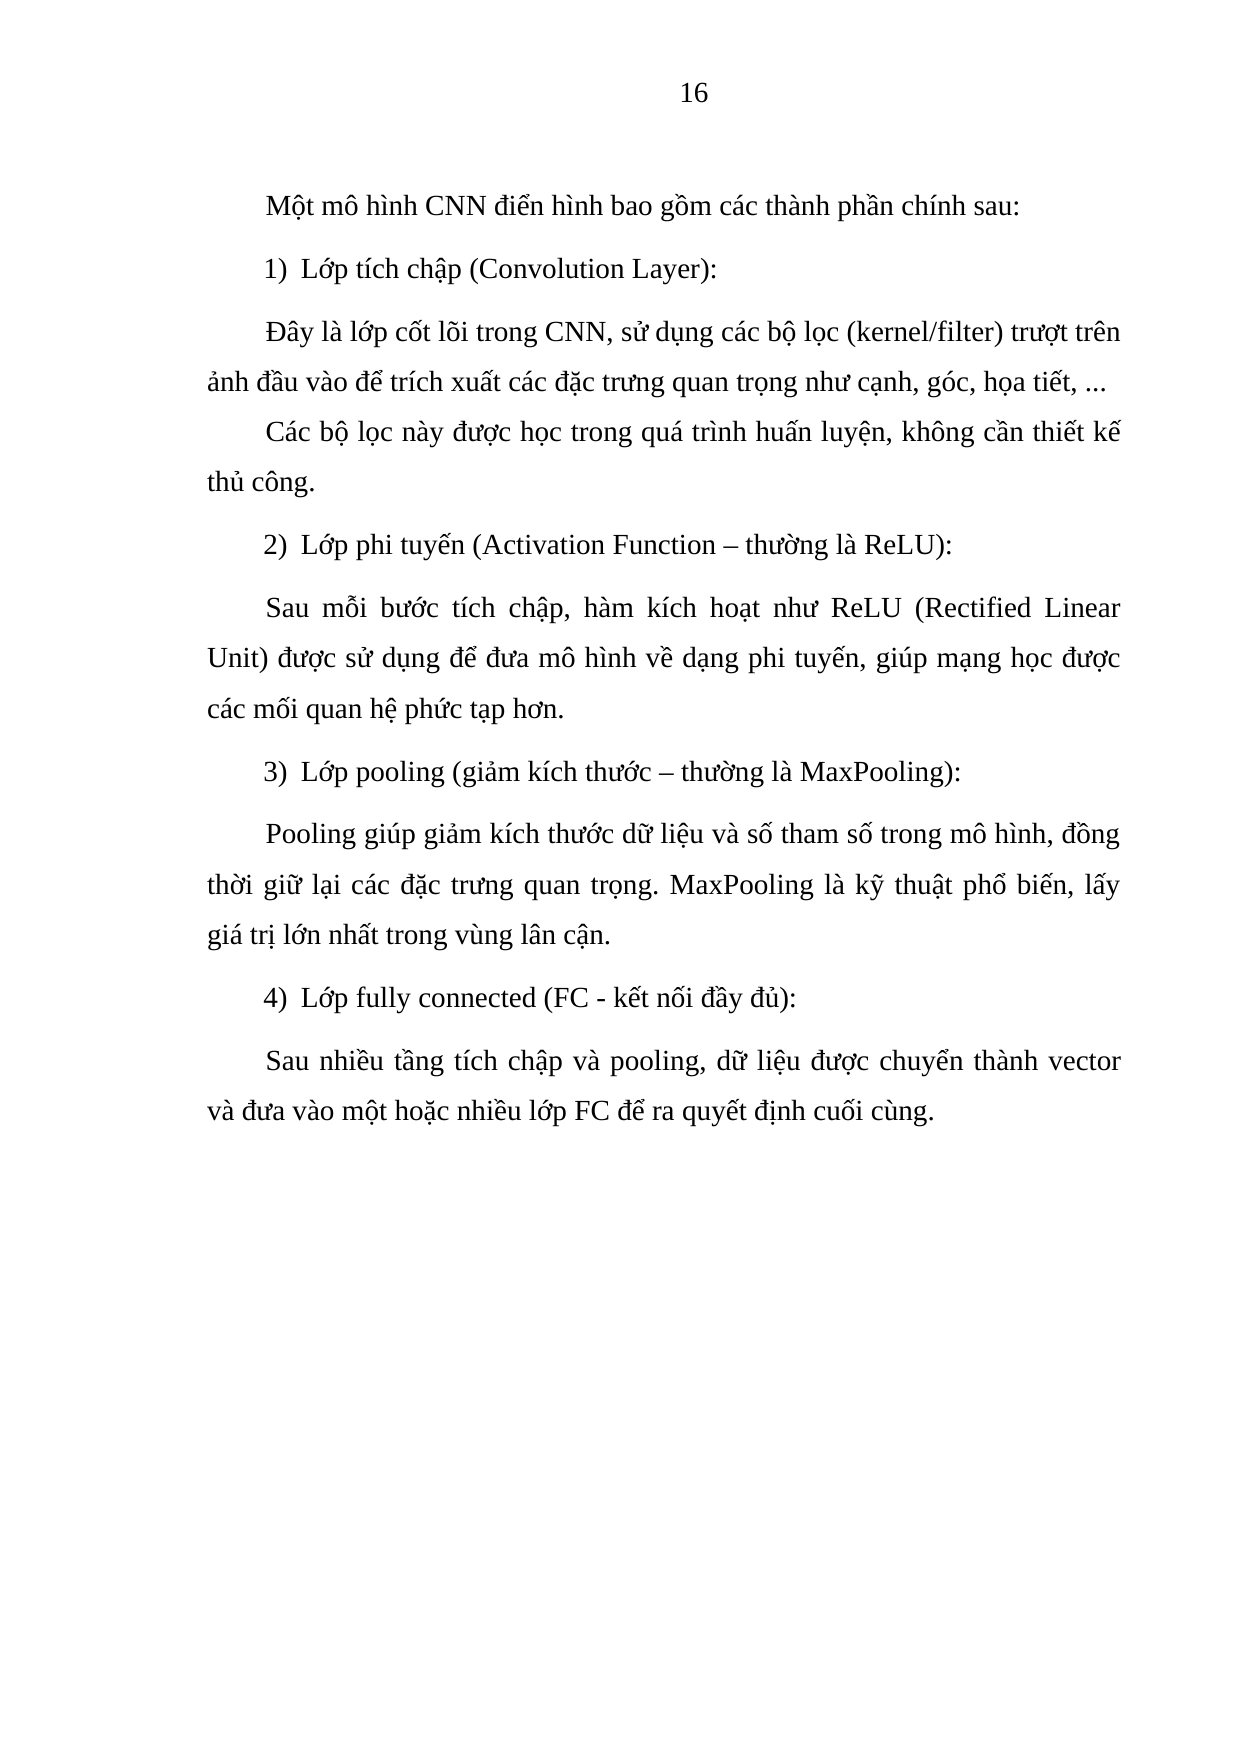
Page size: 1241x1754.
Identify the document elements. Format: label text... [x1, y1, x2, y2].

list Lớp phi tuyến (Activation Function – thường là ReLU): [263, 527, 1122, 561]
list Lớp fully connected (FC - kết nối đầy đủ): [263, 980, 1122, 1013]
list Lớp tích chập (Convolution Layer): [263, 251, 1122, 284]
text Sau nhiều tầng tích chập và pooling, dữ liệu được chuyển thành vector và đưa vào một hoặc nhiều lớp FC để ra quyết định cuối cùng. [207, 1043, 1122, 1127]
list Lớp pooling (giảm kích thước – thường là MaxPooling): [263, 754, 1122, 787]
text Một mô hình CNN điển hình bao gồm các thành phần chính sau: [207, 188, 1122, 222]
text Sau mỗi bước tích chập, hàm kích hoạt như ReLU (Rectified Linear Unit) được sử dụng để đưa mô hình về dạng phi tuyến, giúp mạng học được các mối quan hệ phức tạp hơn. [207, 590, 1122, 724]
text Pooling giúp giảm kích thước dữ liệu và số tham số trong mô hình, đồng thời giữ lại các đặc trưng quan trọng. MaxPooling là kỹ thuật phổ biến, lấy giá trị lớn nhất trong vùng lân cận. [207, 816, 1122, 951]
text Đây là lớp cốt lõi trong CNN, sử dụng các bộ lọc (kernel/filter) trượt trên ảnh đầu vào để trích xuất các đặc trưng quan trọng như cạnh, góc, họa tiết, ... [207, 314, 1122, 397]
text Các bộ lọc này được học trong quá trình huấn luyện, không cần thiết kế thủ công. [207, 414, 1122, 498]
